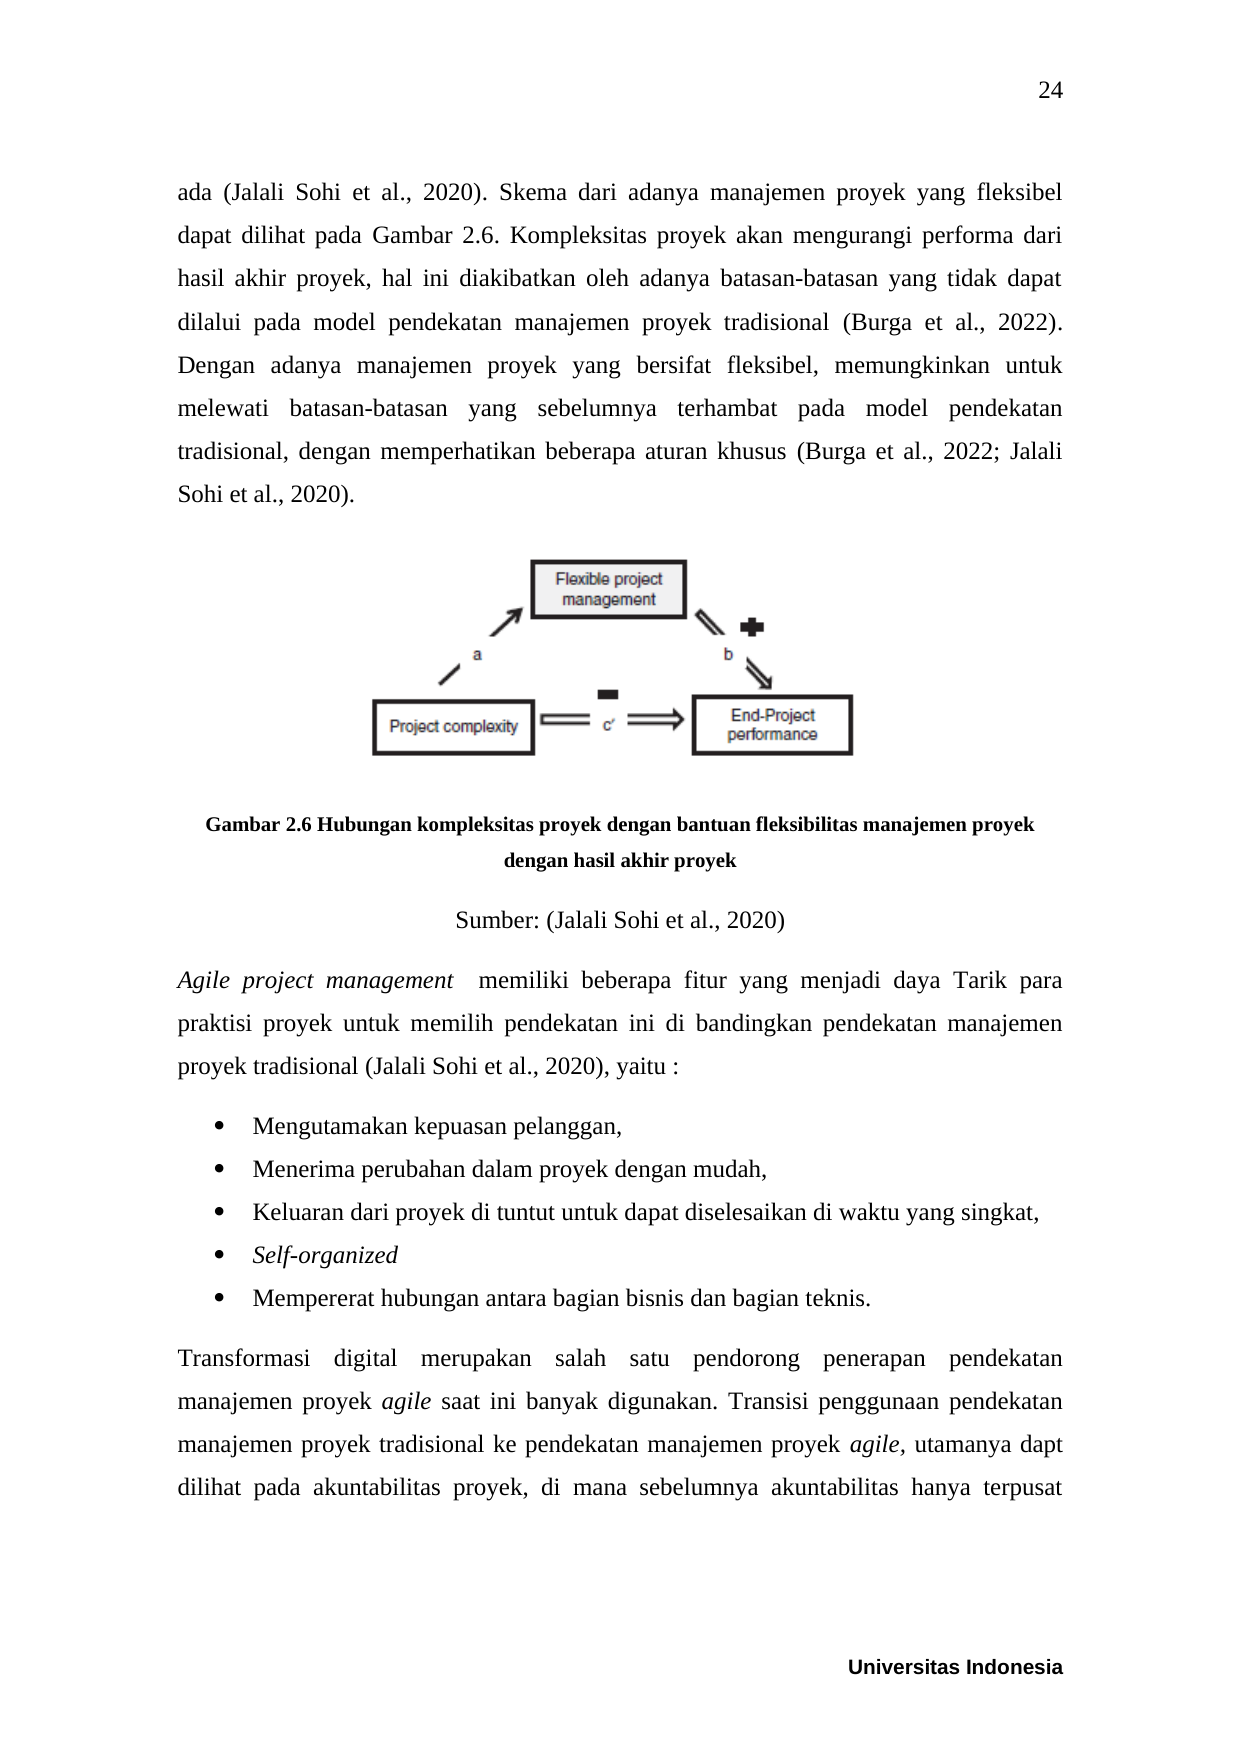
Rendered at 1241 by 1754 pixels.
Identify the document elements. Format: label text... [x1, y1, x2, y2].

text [177, 1343, 1063, 1501]
list Mempererat hubungan antara bagian bisnis dan bagian teknis. [215, 1283, 1063, 1312]
list Keluaran dari proyek di tuntut untuk dapat diselesaikan di waktu yang singkat, [215, 1197, 1063, 1226]
list Self-organized [215, 1240, 1063, 1269]
text Sumber: (Jalali Sohi et al., 2020) [177, 905, 1063, 934]
text Agile project management memiliki beberapa fitur yang menjadi daya Tarik para praktisi proyek untuk memilih pendekatan ini di bandingkan pendekatan manajemen proyek tradisional (Jalali Sohi et al., 2020), yaitu : [177, 965, 1063, 1080]
list Menerima perubahan dalam proyek dengan mudah, [215, 1154, 1063, 1183]
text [177, 177, 1063, 508]
list Mengutamakan kepuasan pelanggan, [215, 1111, 1063, 1139]
picture [313, 538, 927, 781]
